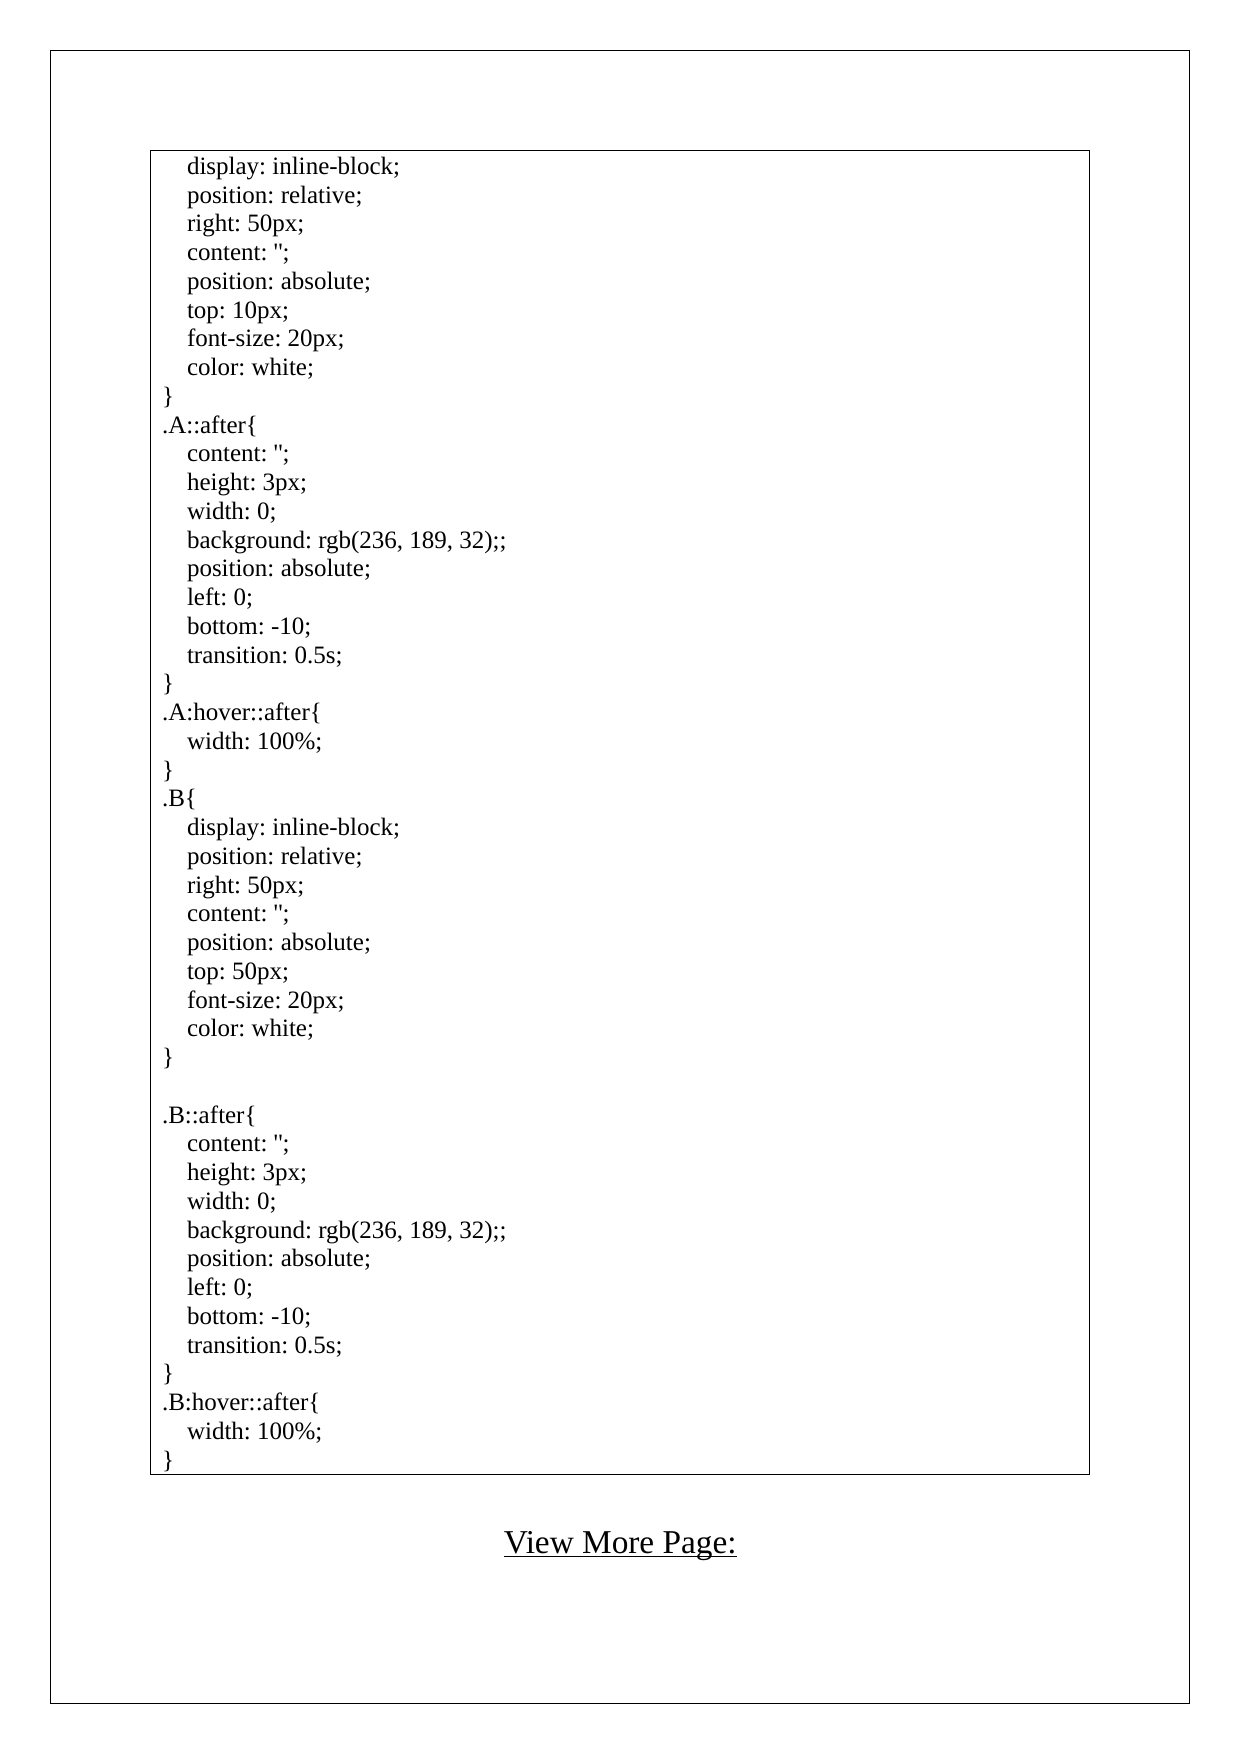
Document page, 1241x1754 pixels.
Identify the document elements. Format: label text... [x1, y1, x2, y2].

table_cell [151, 151, 1089, 1473]
text View More Page: [150, 1522, 1090, 1561]
